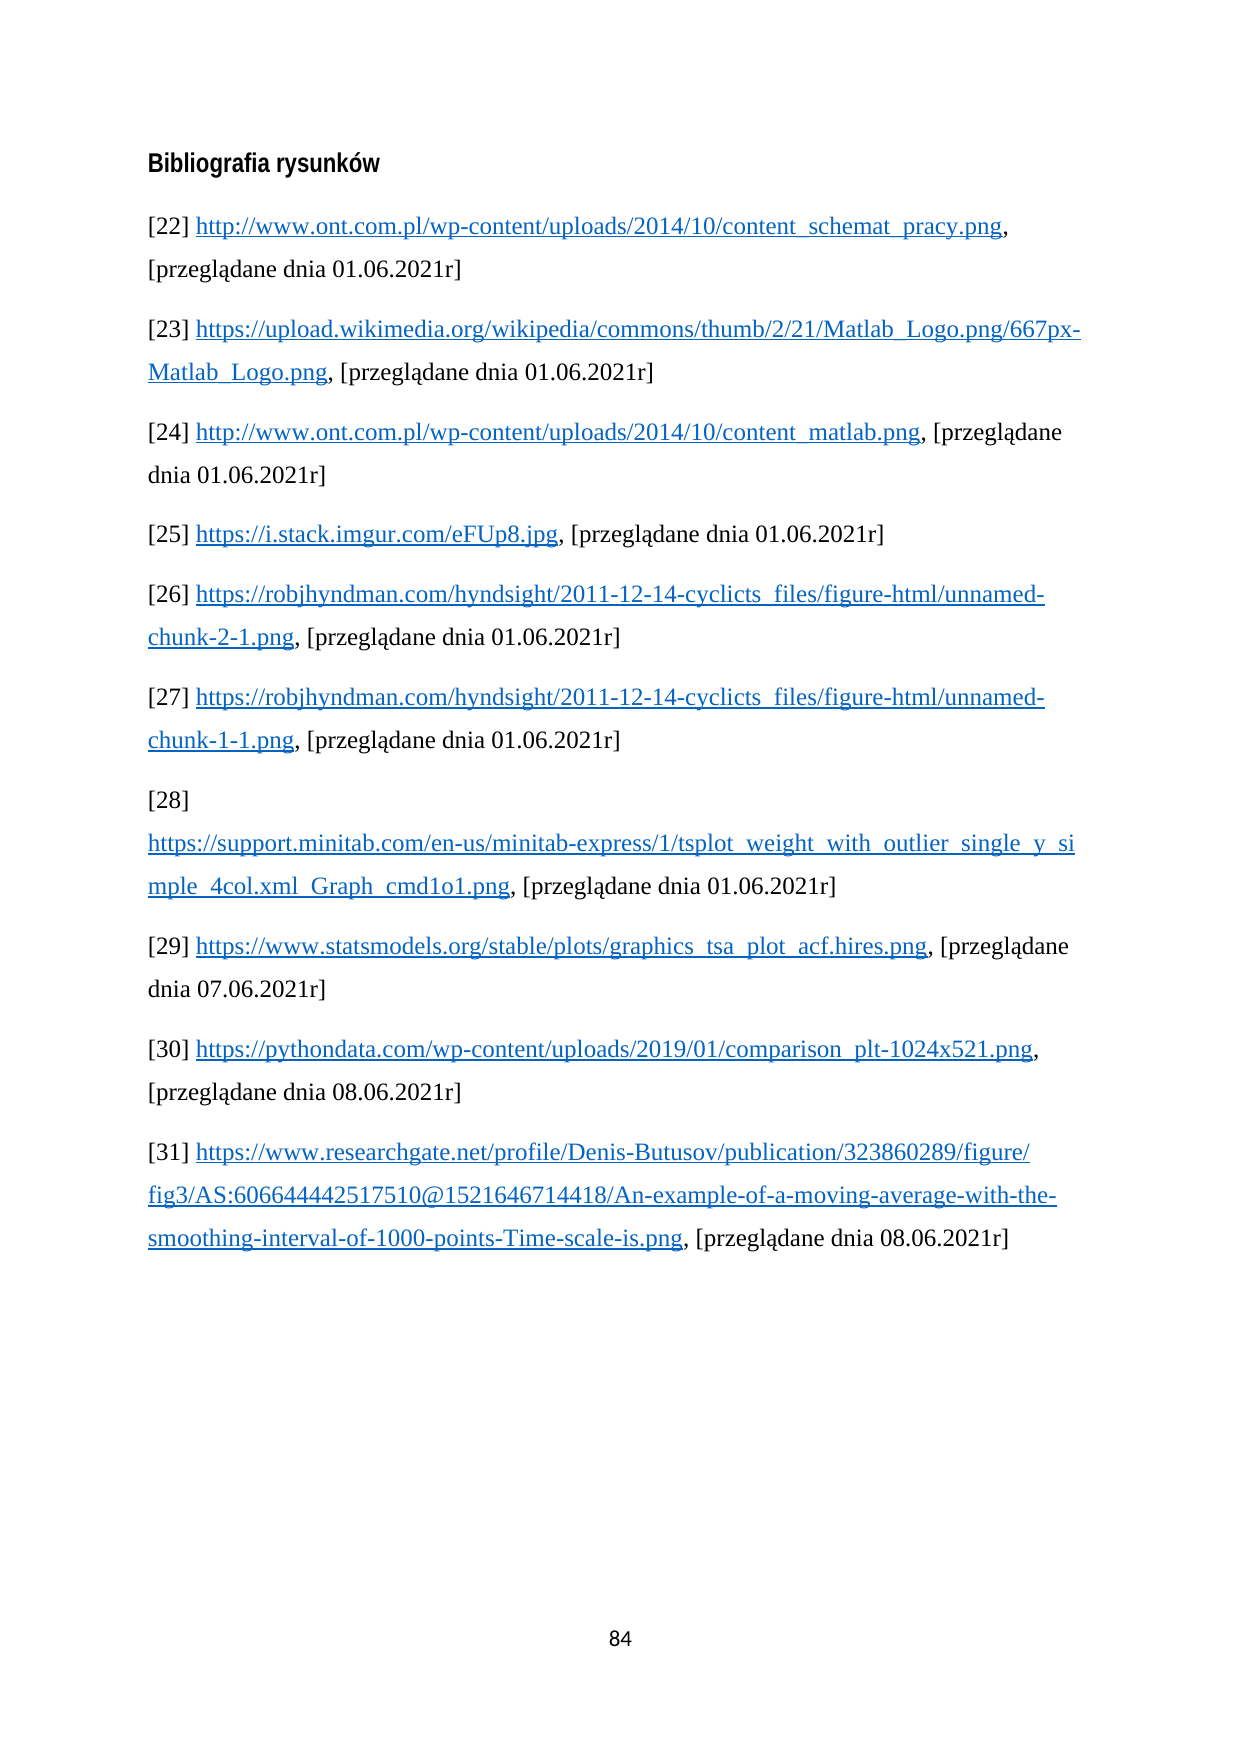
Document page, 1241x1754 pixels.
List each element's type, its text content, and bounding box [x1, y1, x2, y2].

text [22] http://www.ont.com.pl/wp-content/uploads/2014/10/content_schemat_pracy.png, [przeglądane dnia 01.06.2021r] [148, 211, 1093, 283]
text [26] https://robjhyndman.com/hyndsight/2011-12-14-cyclicts_files/figure-html/unnamed-chunk-2-1.png, [przeglądane dnia 01.06.2021r] [148, 579, 1093, 651]
text Bibliografia rysunków [148, 148, 1093, 179]
text [30] https://pythondata.com/wp-content/uploads/2019/01/comparison_plt-1024x521.png, [przeglądane dnia 08.06.2021r] [148, 1034, 1093, 1106]
text [24] http://www.ont.com.pl/wp-content/uploads/2014/10/content_matlab.png, [przeglądane dnia 01.06.2021r] [148, 417, 1093, 488]
text [28] https://support.minitab.com/en-us/minitab-express/1/tsplot_weight_with_outlier_single_y_simple_4col.xml_Graph_cmd1o1.png, [przeglądane dnia 01.06.2021r] [148, 785, 1093, 900]
text [23] https://upload.wikimedia.org/wikipedia/commons/thumb/2/21/Matlab_Logo.png/667px-Matlab_Logo.png, [przeglądane dnia 01.06.2021r] [148, 314, 1093, 386]
text [25] https://i.stack.imgur.com/eFUp8.jpg, [przeglądane dnia 01.06.2021r] [148, 519, 1093, 548]
text [27] https://robjhyndman.com/hyndsight/2011-12-14-cyclicts_files/figure-html/unnamed-chunk-1-1.png, [przeglądane dnia 01.06.2021r] [148, 682, 1093, 754]
text [29] https://www.statsmodels.org/stable/plots/graphics_tsa_plot_acf.hires.png, [przeglądane dnia 07.06.2021r] [148, 931, 1093, 1003]
text [31] https://www.researchgate.net/profile/Denis-Butusov/publication/323860289/figure/fig3/AS:606644442517510@1521646714418/An-example-of-a-moving-average-with-the-smoothing-interval-of-1000-points-Time-scale-is.png, [przeglądane dnia 08.06.2021r] [148, 1137, 1093, 1252]
